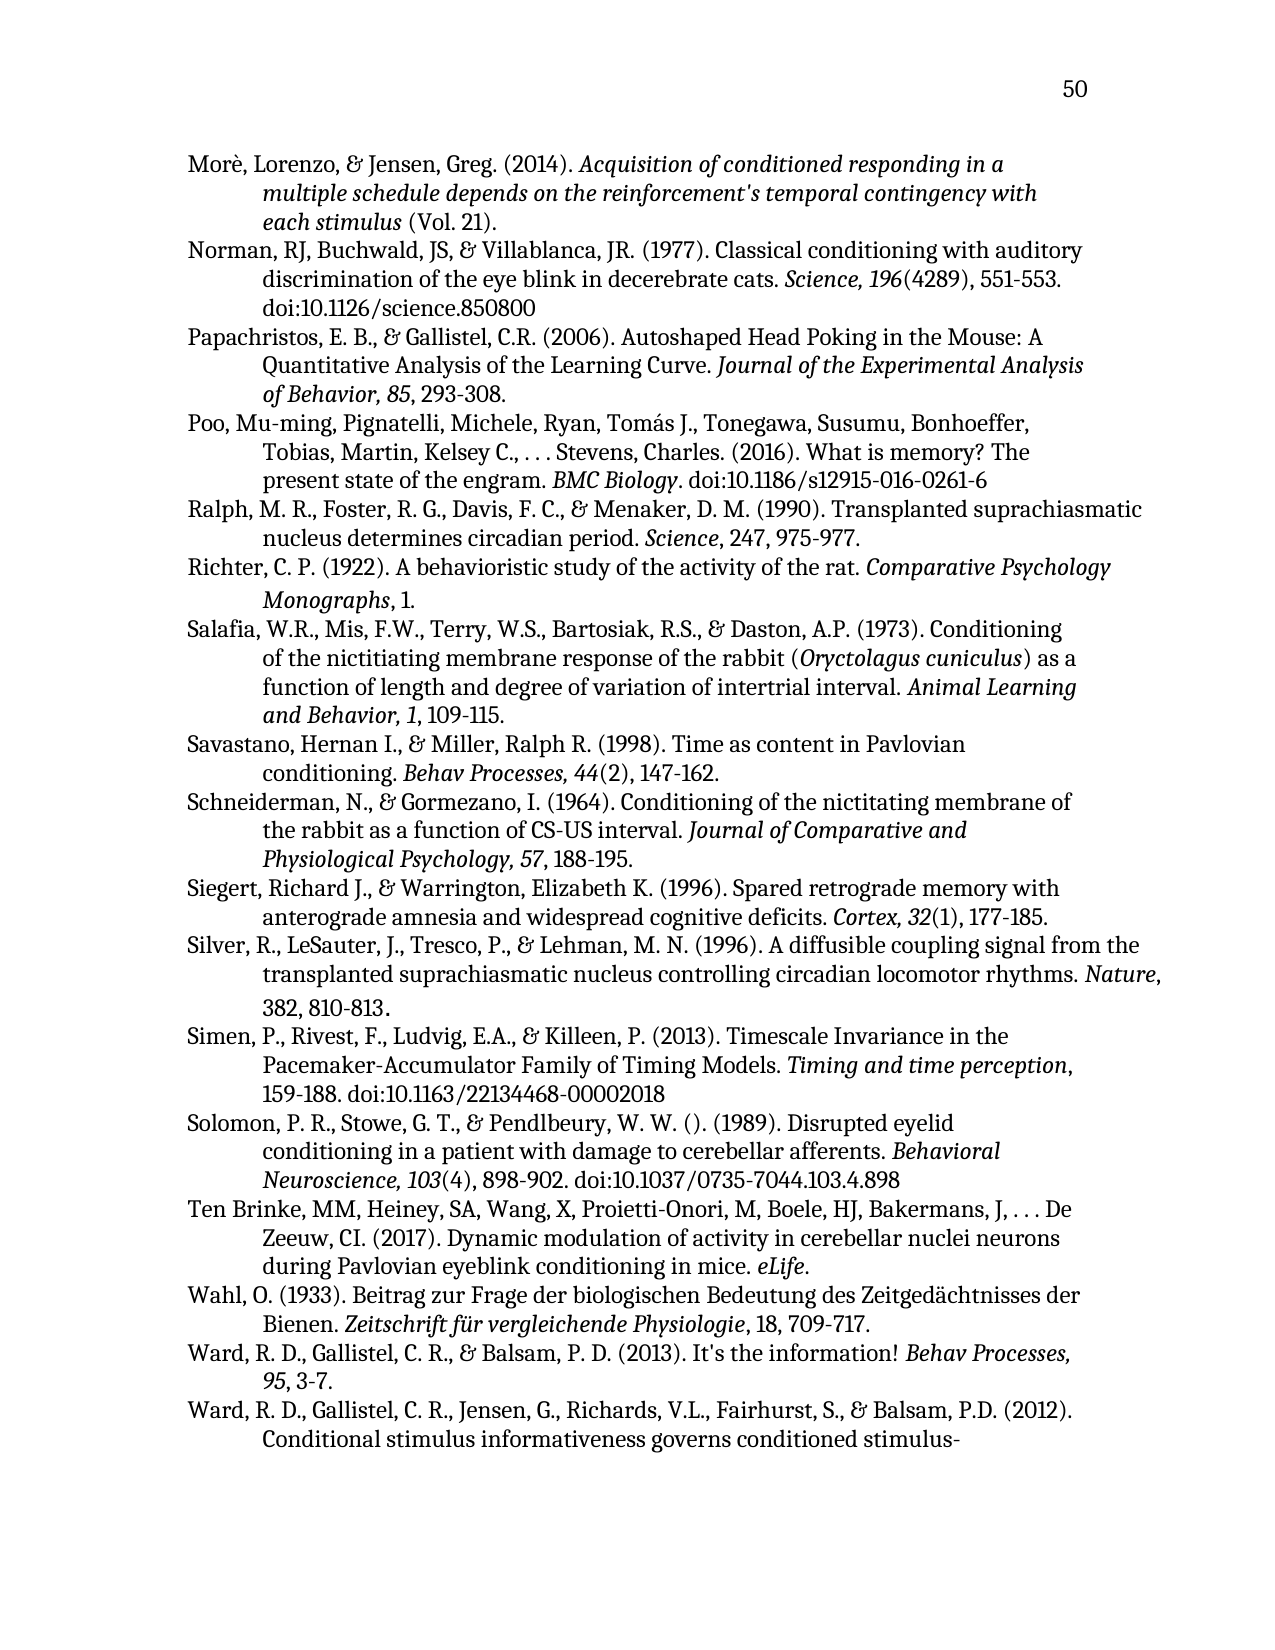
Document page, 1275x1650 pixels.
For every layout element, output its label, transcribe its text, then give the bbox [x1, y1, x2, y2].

text Solomon, P. R., Stowe, G. T., & Pendlbeury, W. W. (). (1989). Disrupted eyelid conditioning in a patient with damage to cerebellar afferents. Behavioral Neuroscience, 103(4), 898-902. doi:10.1037/0735-7044.103.4.898 [187, 1108, 1087, 1195]
text Morè, Lorenzo, & Jensen, Greg. (2014). Acquisition of conditioned responding in a multiple schedule depends on the reinforcement's temporal contingency with each stimulus (Vol. 21). [187, 150, 1087, 236]
text Ralph, M. R., Foster, R. G., Davis, F. C., & Menaker, D. M. (1990). Transplanted suprachiasmatic nucleus determines circadian period. Science, 247, 975-977. [187, 495, 1162, 552]
text Norman, RJ, Buchwald, JS, & Villablanca, JR. (1977). Classical conditioning with auditory discrimination of the eye blink in decerebrate cats. Science, 196(4289), 551-553. doi:10.1126/science.850800 [187, 236, 1087, 322]
text Siegert, Richard J., & Warrington, Elizabeth K. (1996). Spared retrograde memory with anterograde amnesia and widespread cognitive deficits. Cortex, 32(1), 177-185. [187, 874, 1087, 931]
text Richter, C. P. (1922). A behavioristic study of the activity of the rat. Comparative Psychology Monographs, 1. [187, 552, 1162, 615]
text Ward, R. D., Gallistel, C. R., & Balsam, P. D. (2013). It's the information! Behav Processes, 95, 3-7. [187, 1338, 1087, 1396]
text Ten Brinke, MM, Heiney, SA, Wang, X, Proietti-Onori, M, Boele, HJ, Bakermans, J, . . . De Zeeuw, CI. (2017). Dynamic modulation of activity in cerebellar nuclei neurons during Pavlovian eyeblink conditioning in mice. eLife. [187, 1195, 1087, 1281]
text Savastano, Hernan I., & Miller, Ralph R. (1998). Time as content in Pavlovian conditioning. Behav Processes, 44(2), 147-162. [187, 730, 1087, 787]
text Papachristos, E. B., & Gallistel, C.R. (2006). Autoshaped Head Poking in the Mouse: A Quantitative Analysis of the Learning Curve. Journal of the Experimental Analysis of Behavior, 85, 293-308. [187, 322, 1087, 409]
text Simen, P., Rivest, F., Ludvig, E.A., & Killeen, P. (2013). Timescale Invariance in the Pacemaker-Accumulator Family of Timing Models. Timing and time perception, 159-188. doi:10.1163/22134468-00002018 [187, 1022, 1087, 1108]
text Schneiderman, N., & Gormezano, I. (1964). Conditioning of the nictitating membrane of the rabbit as a function of CS-US interval. Journal of Comparative and Physiological Psychology, 57, 188-195. [187, 787, 1087, 874]
text Silver, R., LeSauter, J., Tresco, P., & Lehman, M. N. (1996). A diffusible coupling signal from the transplanted suprachiasmatic nucleus controlling circadian locomotor rhythms. Nature, 382, 810-813. [187, 931, 1162, 1022]
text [187, 1396, 1087, 1453]
text Salafia, W.R., Mis, F.W., Terry, W.S., Bartosiak, R.S., & Daston, A.P. (1973). Conditioning of the nictitiating membrane response of the rabbit (Oryctolagus cuniculus) as a function of length and degree of variation of intertrial interval. Animal Learning and Behavior, 1, 109-115. [187, 615, 1087, 730]
text Wahl, O. (1933). Beitrag zur Frage der biologischen Bedeutung des Zeitgedächtnisses der Bienen. Zeitschrift für vergleichende Physiologie, 18, 709-717. [187, 1281, 1162, 1338]
text Poo, Mu-ming, Pignatelli, Michele, Ryan, Tomás J., Tonegawa, Susumu, Bonhoeffer, Tobias, Martin, Kelsey C., . . . Stevens, Charles. (2016). What is memory? The present state of the engram. BMC Biology. doi:10.1186/s12915-016-0261-6 [187, 409, 1087, 495]
